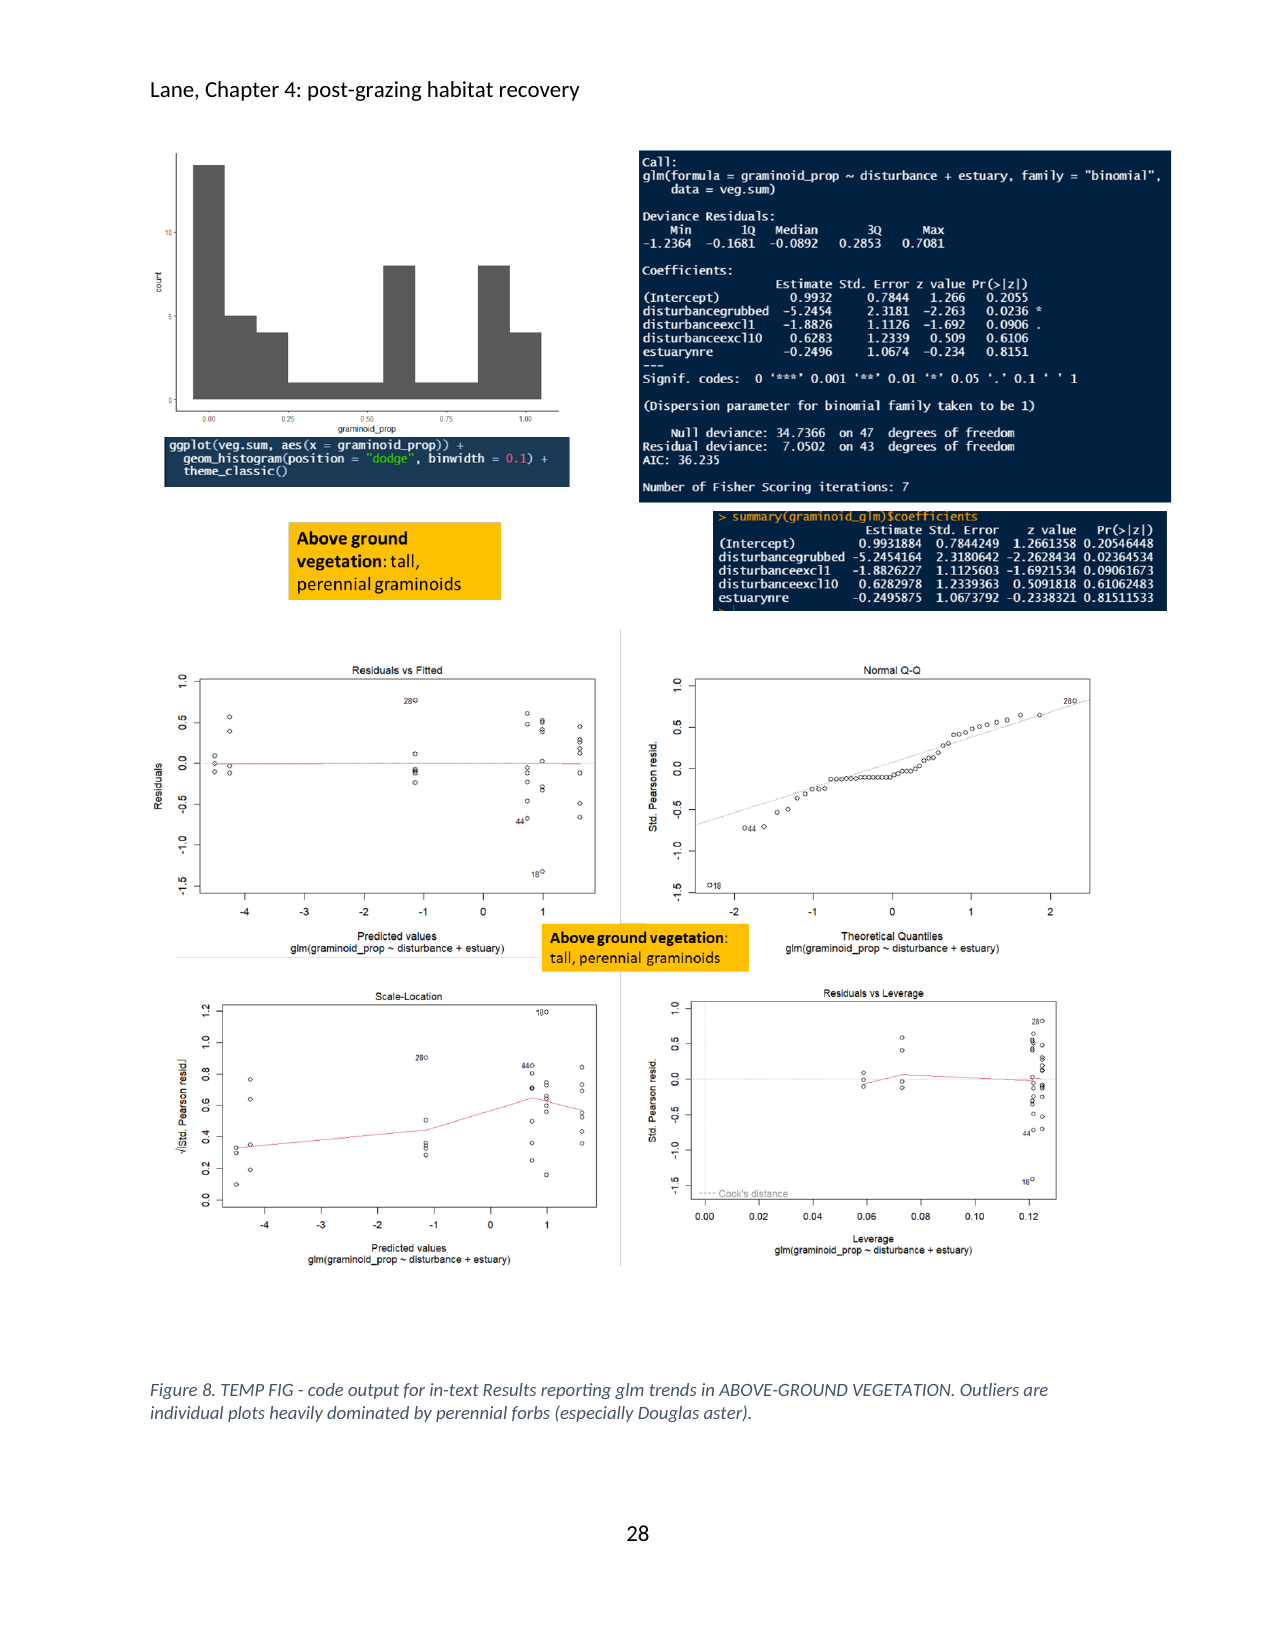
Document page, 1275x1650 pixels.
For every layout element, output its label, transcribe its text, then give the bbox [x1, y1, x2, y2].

picture [150, 150, 1172, 611]
picture [150, 629, 1114, 1266]
text Figure . TEMP FIG - code output for in-text Results reporting glm trends in ABOVE-GROUND VEGETATION. Outliers are individual plots heavily dominated by perennial forbs (especially Douglas aster). [150, 1378, 1125, 1424]
